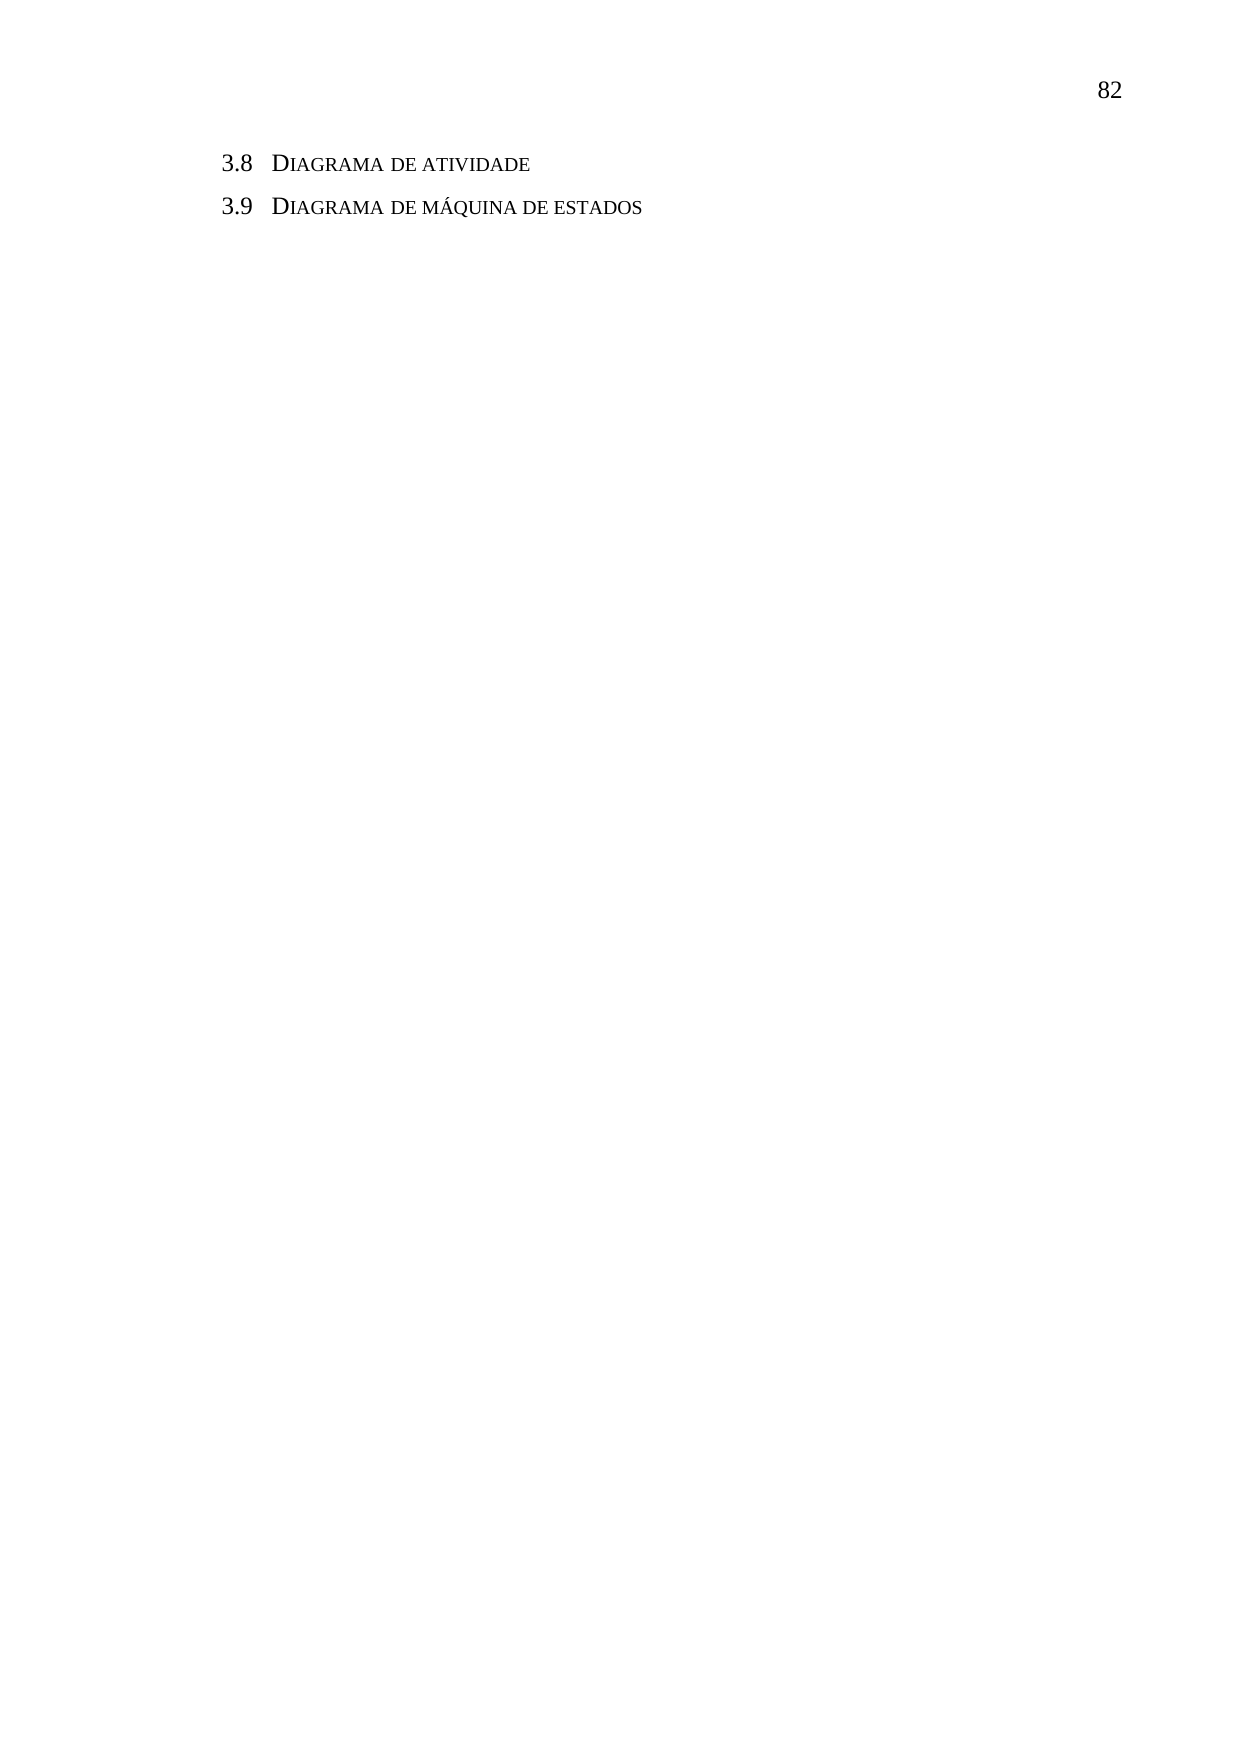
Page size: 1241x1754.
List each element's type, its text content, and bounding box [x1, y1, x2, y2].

subtitle DIAGRAMA DE MÁQUINA DE ESTADOS [221, 191, 1122, 219]
subtitle DIAGRAMA DE ATIVIDADE [221, 148, 1122, 176]
